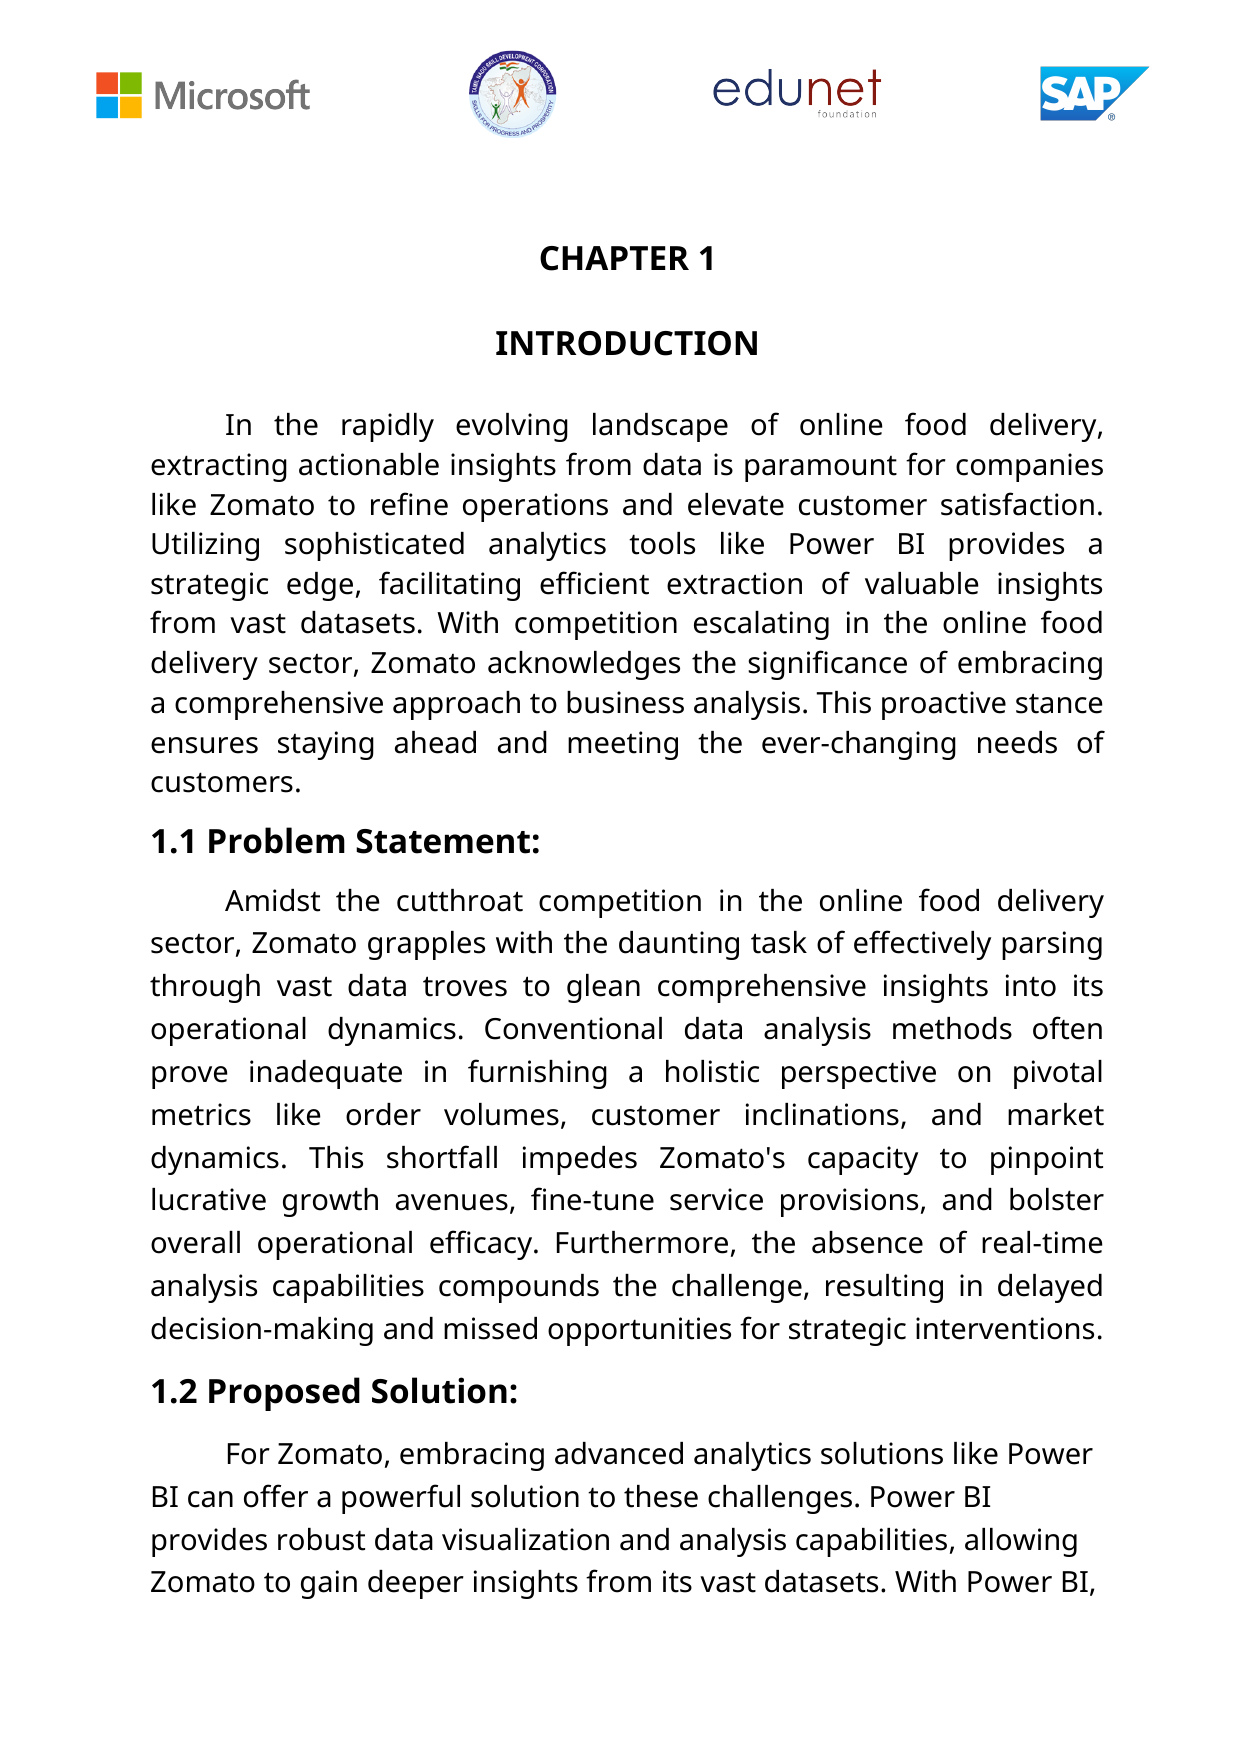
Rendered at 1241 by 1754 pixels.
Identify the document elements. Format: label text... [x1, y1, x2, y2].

picture [706, 62, 889, 124]
picture [91, 67, 316, 123]
text 1.2 Proposed Solution: [150, 1368, 1105, 1413]
text 1.1 Problem Statement: [150, 818, 1105, 863]
text In the rapidly evolving landscape of online food delivery, extracting actionable insights from data is paramount for companies like Zomato to refine operations and elevate customer satisfaction. Utilizing sophisticated analytics tools like Power BI provides a strategic edge, facilitating efficient extraction of valuable insights from vast datasets. With competition escalating in the online food delivery sector, Zomato acknowledges the significance of embracing a comprehensive approach to business analysis. This proactive stance ensures staying ahead and meeting the ever-changing needs of customers. [150, 404, 1105, 801]
text INTRODUCTION [150, 319, 1105, 365]
picture [1039, 65, 1151, 122]
text CHAPTER 1 [150, 235, 1105, 280]
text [150, 1433, 1105, 1601]
text Amidst the cutthroat competition in the online food delivery sector, Zomato grapples with the daunting task of effectively parsing through vast data troves to glean comprehensive insights into its operational dynamics. Conventional data analysis methods often prove inadequate in furnishing a holistic perspective on pivotal metrics like order volumes, customer inclinations, and market dynamics. This shortfall impedes Zomato's capacity to pinpoint lucrative growth avenues, fine-tune service provisions, and bolster overall operational efficacy. Furthermore, the absence of real-time analysis capabilities compounds the challenge, resulting in delayed decision-making and missed opportunities for strategic interventions. [150, 880, 1105, 1348]
picture [466, 47, 558, 139]
